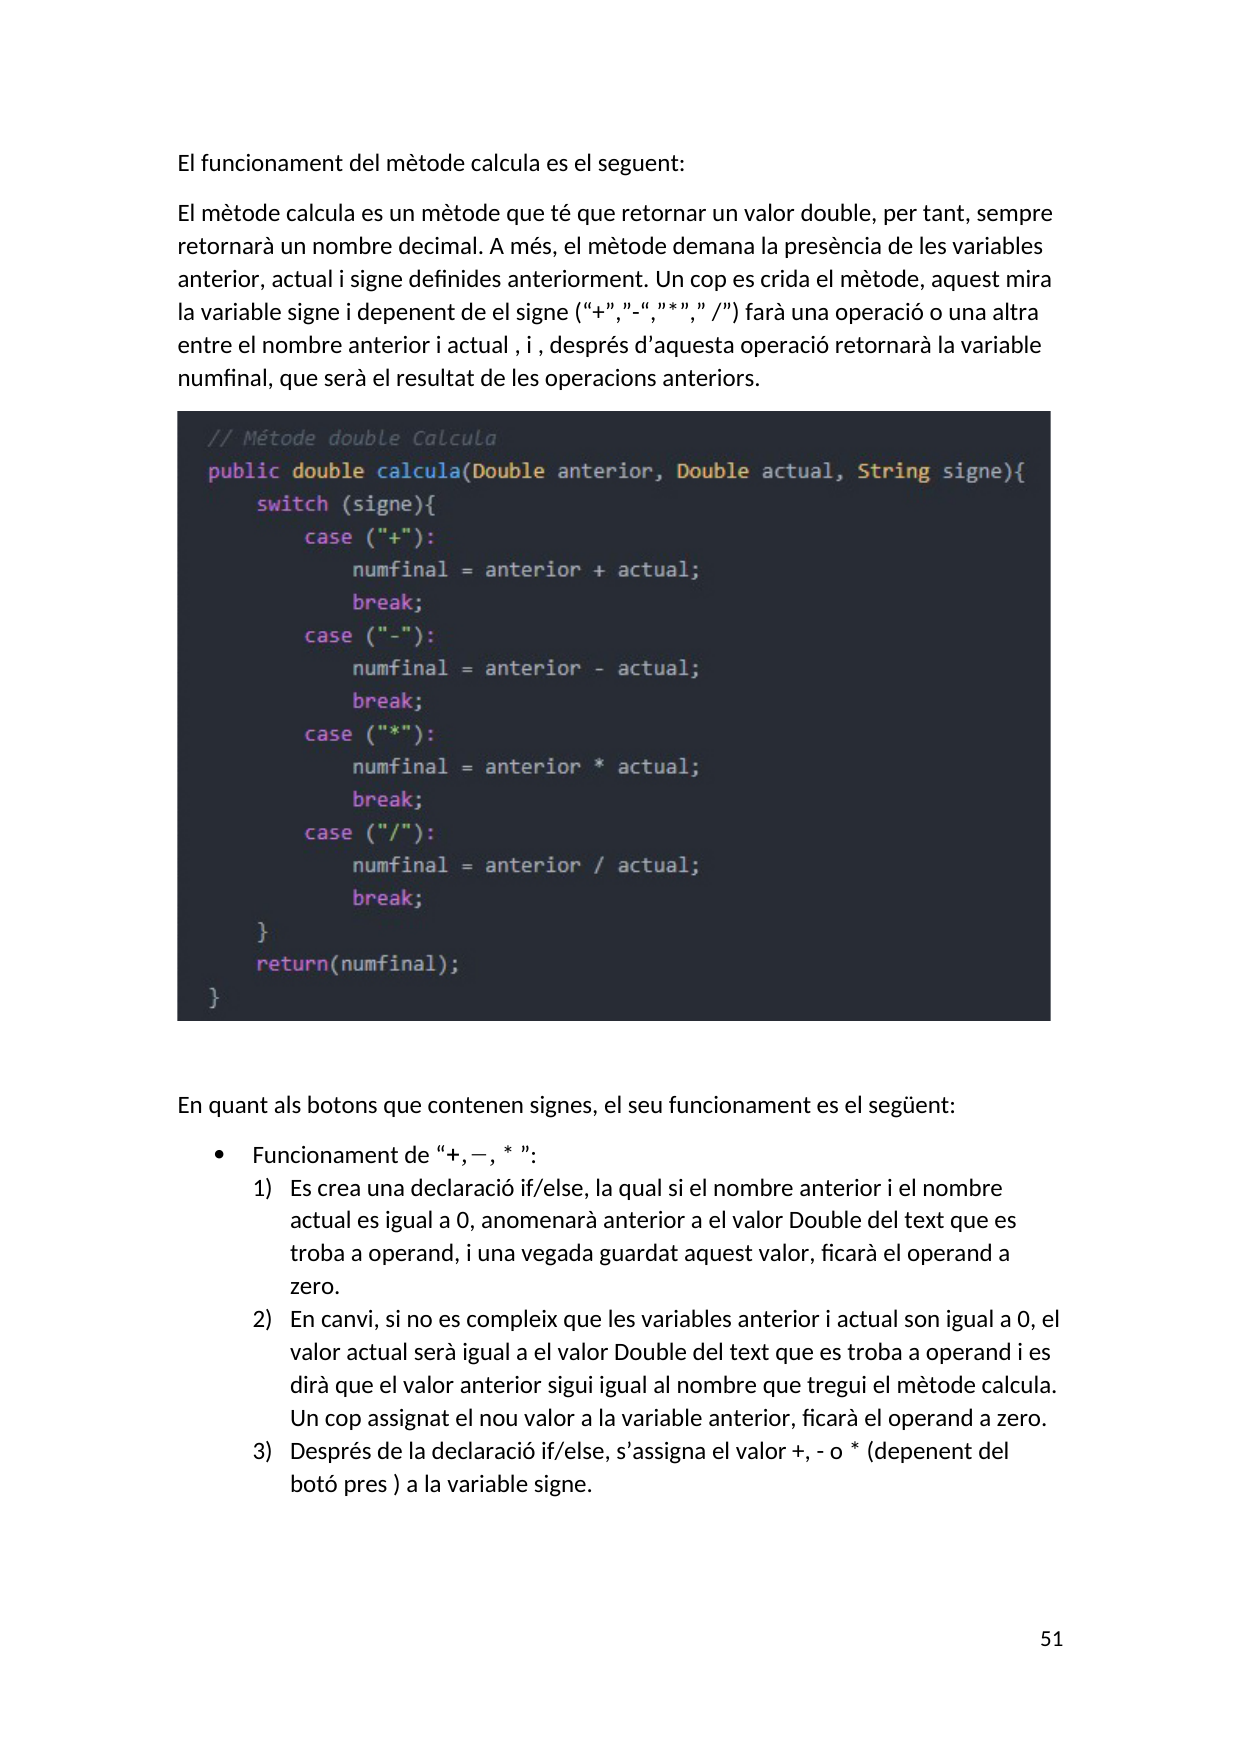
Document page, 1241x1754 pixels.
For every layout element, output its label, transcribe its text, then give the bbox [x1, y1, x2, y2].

list En canvi, si no es compleix que les variables anterior i actual son igual a 0, el valor actual serà igual a el valor Double del text que es troba a operand i es dirà que el valor anterior sigui igual al nombre que tregui el mètode calcula. Un cop assignat el nou valor a la variable anterior, ficarà el operand a zero. [252, 1303, 1063, 1433]
list Es crea una declaració if/else, la qual si el nombre anterior i el nombre actual es igual a 0, anomenarà anterior a el valor Double del text que es troba a operand, i una vegada guardat aquest valor, ficarà el operand a zero. [252, 1172, 1063, 1301]
text El mètode calcula es un mètode que té que retornar un valor double, per tant, sempre retornarà un nombre decimal. A més, el mètode demana la presència de les variables anterior, actual i signe definides anteriorment. Un cop es crida el mètode, aquest mira la variable signe i depenent de el signe (“+”,”-“,”*”,” /”) farà una operació o una altra entre el nombre anterior i actual , i , després d’aquesta operació retornarà la variable numfinal, que serà el resultat de les operacions anteriors. [177, 197, 1063, 392]
list Després de la declaració if/else, s’assigna el valor +, - o * (depenent del botó pres ) a la variable signe. [252, 1435, 1063, 1498]
list Funcionament de “ * ”: [215, 1139, 1063, 1169]
text En quant als botons que contenen signes, el seu funcionament es el següent: [177, 1089, 1063, 1120]
text El funcionament del mètode calcula es el seguent: [177, 148, 1063, 178]
picture [177, 411, 1051, 1021]
